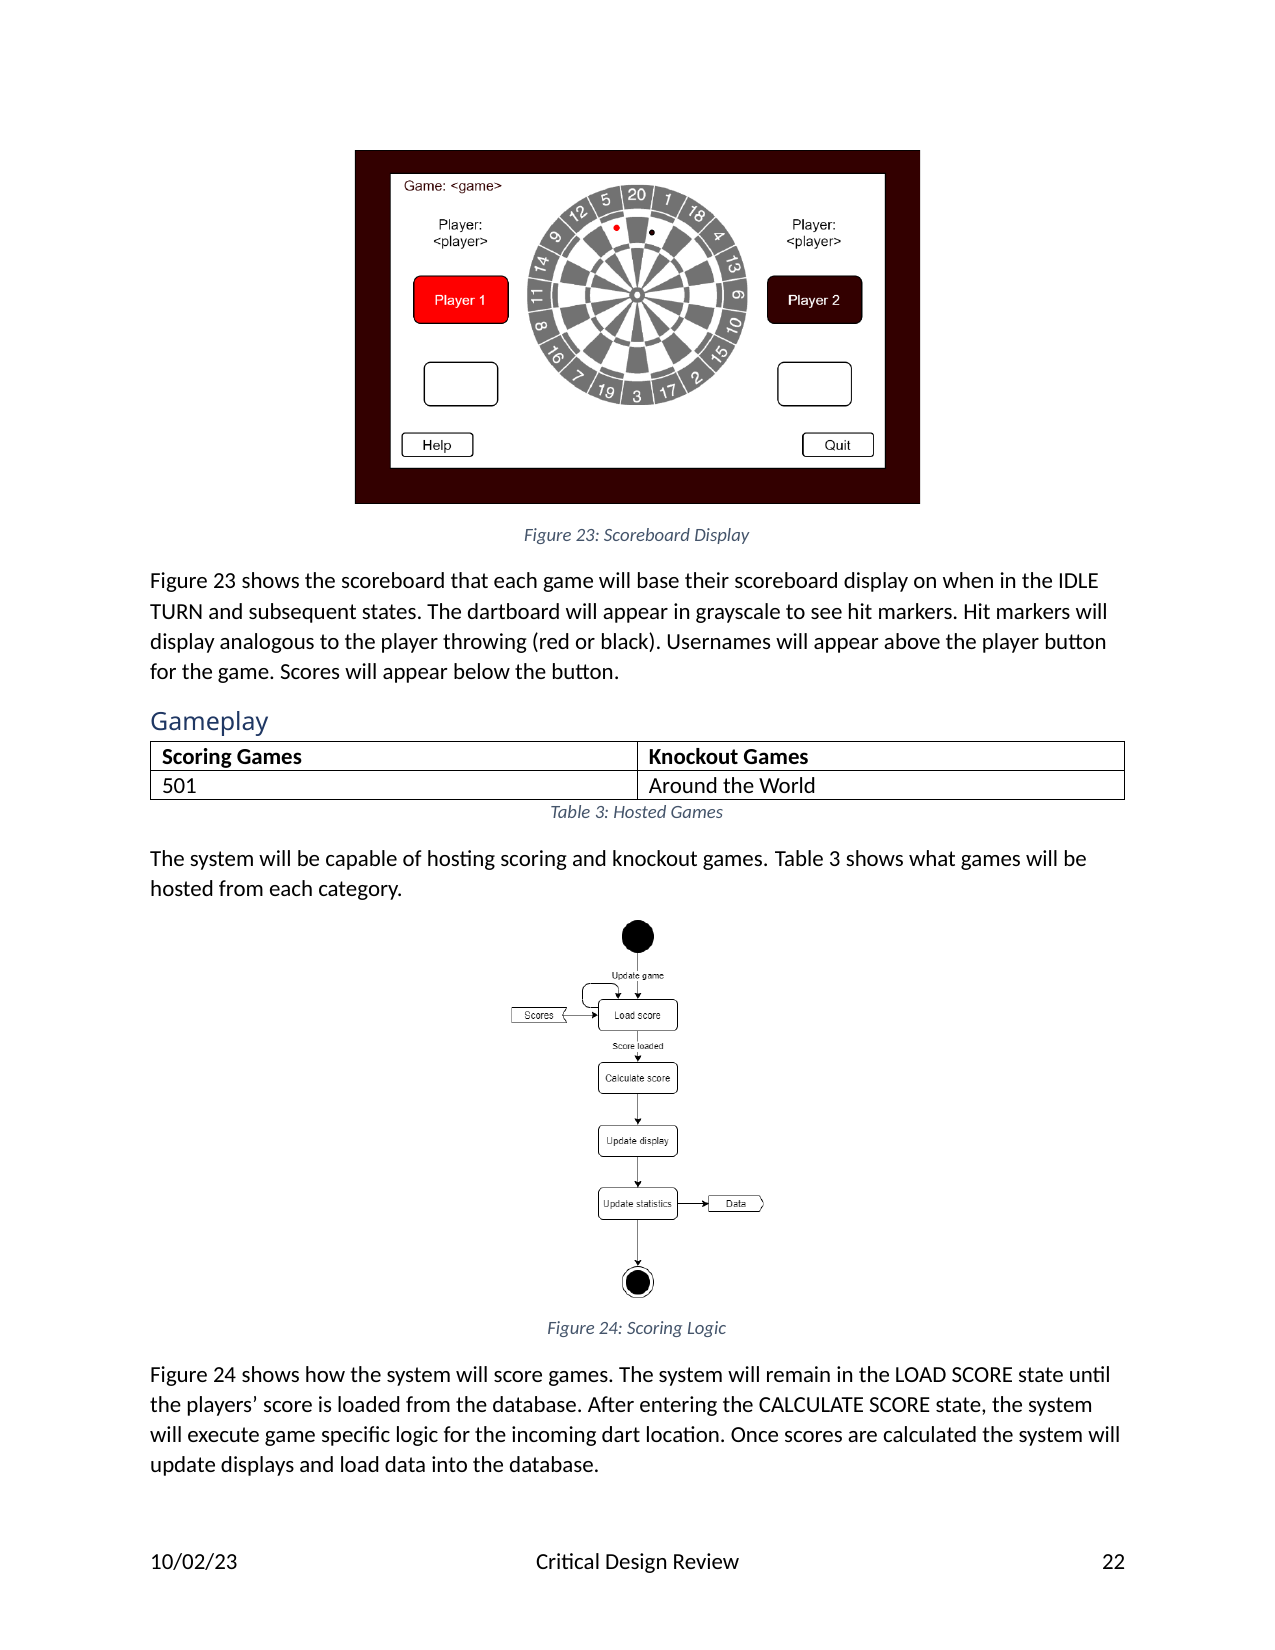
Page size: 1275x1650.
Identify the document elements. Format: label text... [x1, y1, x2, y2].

text Figure 24: Scoring Logic [150, 1316, 1125, 1339]
picture [354, 150, 921, 504]
text Figure 12 shows the scoreboard that each game will base their scoreboard display on when in the IDLE TURN and subsequent states. The dartboard will appear in grayscale to see hit markers. Hit markers will display analogous to the player throwing (red or black). Usernames will appear above the player button for the game. Scores will appear below the button. [150, 567, 1125, 685]
table_cell 501 [151, 771, 637, 799]
subtitle Gameplay [150, 704, 1125, 738]
table_cell Around the World [638, 771, 1124, 799]
table_header Scoring Games [151, 742, 637, 770]
text Figure 23: Scoreboard Display [150, 523, 1125, 546]
table_header Knockout Games [638, 742, 1124, 770]
picture [511, 920, 764, 1298]
text Figure 13 shows how the system will score games. The system will remain in the LOAD SCORE state until the players’ score is loaded from the database. After entering the CALCULATE SCORE state, the system will execute game specific logic for the incoming dart location. Once scores are calculated the system will update displays and load data into the database. [150, 1360, 1125, 1478]
